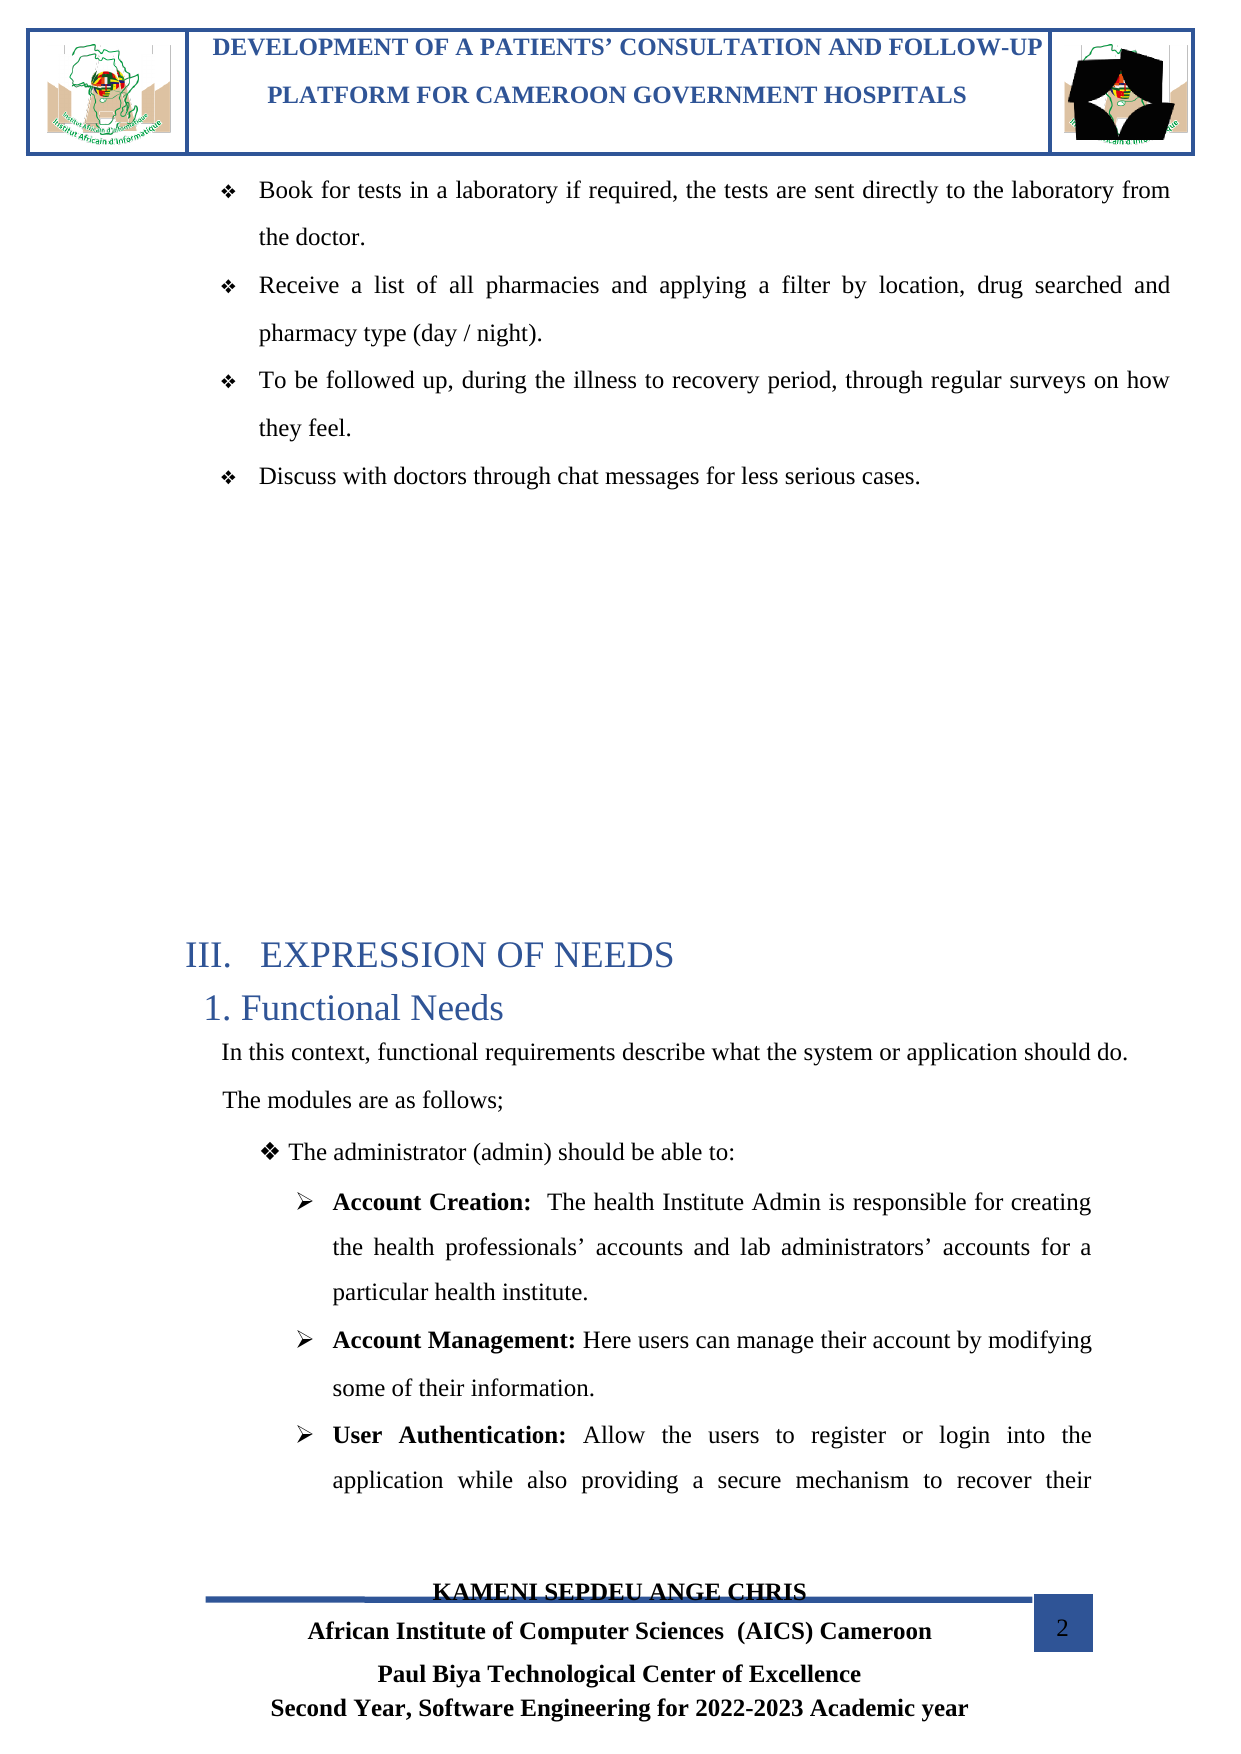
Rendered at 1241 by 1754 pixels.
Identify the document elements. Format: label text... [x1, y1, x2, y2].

text In this context, functional requirements describe what the system or application should do. The modules are as follows; [221, 1037, 1130, 1114]
list Receive a list of all pharmacies and applying a filter by location, drug searched and pharmacy type (day / night). [221, 270, 1172, 346]
list Discuss with doctors through chat messages for less serious cases. [221, 461, 1172, 490]
picture [1055, 32, 1194, 150]
list Account Management: Here users can manage their account by modifying some of their information. [295, 1325, 1092, 1401]
list Account Creation: The health Institute Admin is responsible for creating the health professionals’ accounts and lab administrators’ accounts for a particular health institute. [295, 1187, 1092, 1306]
list Functional Needs [203, 985, 1211, 1028]
list Book for tests in a laboratory if required, the tests are sent directly to the laboratory from the doctor. [221, 156, 1172, 251]
list To be followed up, during the illness to recovery period, through regular surveys on how they feel. [221, 366, 1172, 442]
list EXPRESSION OF NEEDS [185, 933, 1211, 976]
text ❖ The administrator (admin) should be able to: [259, 1133, 1211, 1167]
picture [38, 32, 177, 150]
